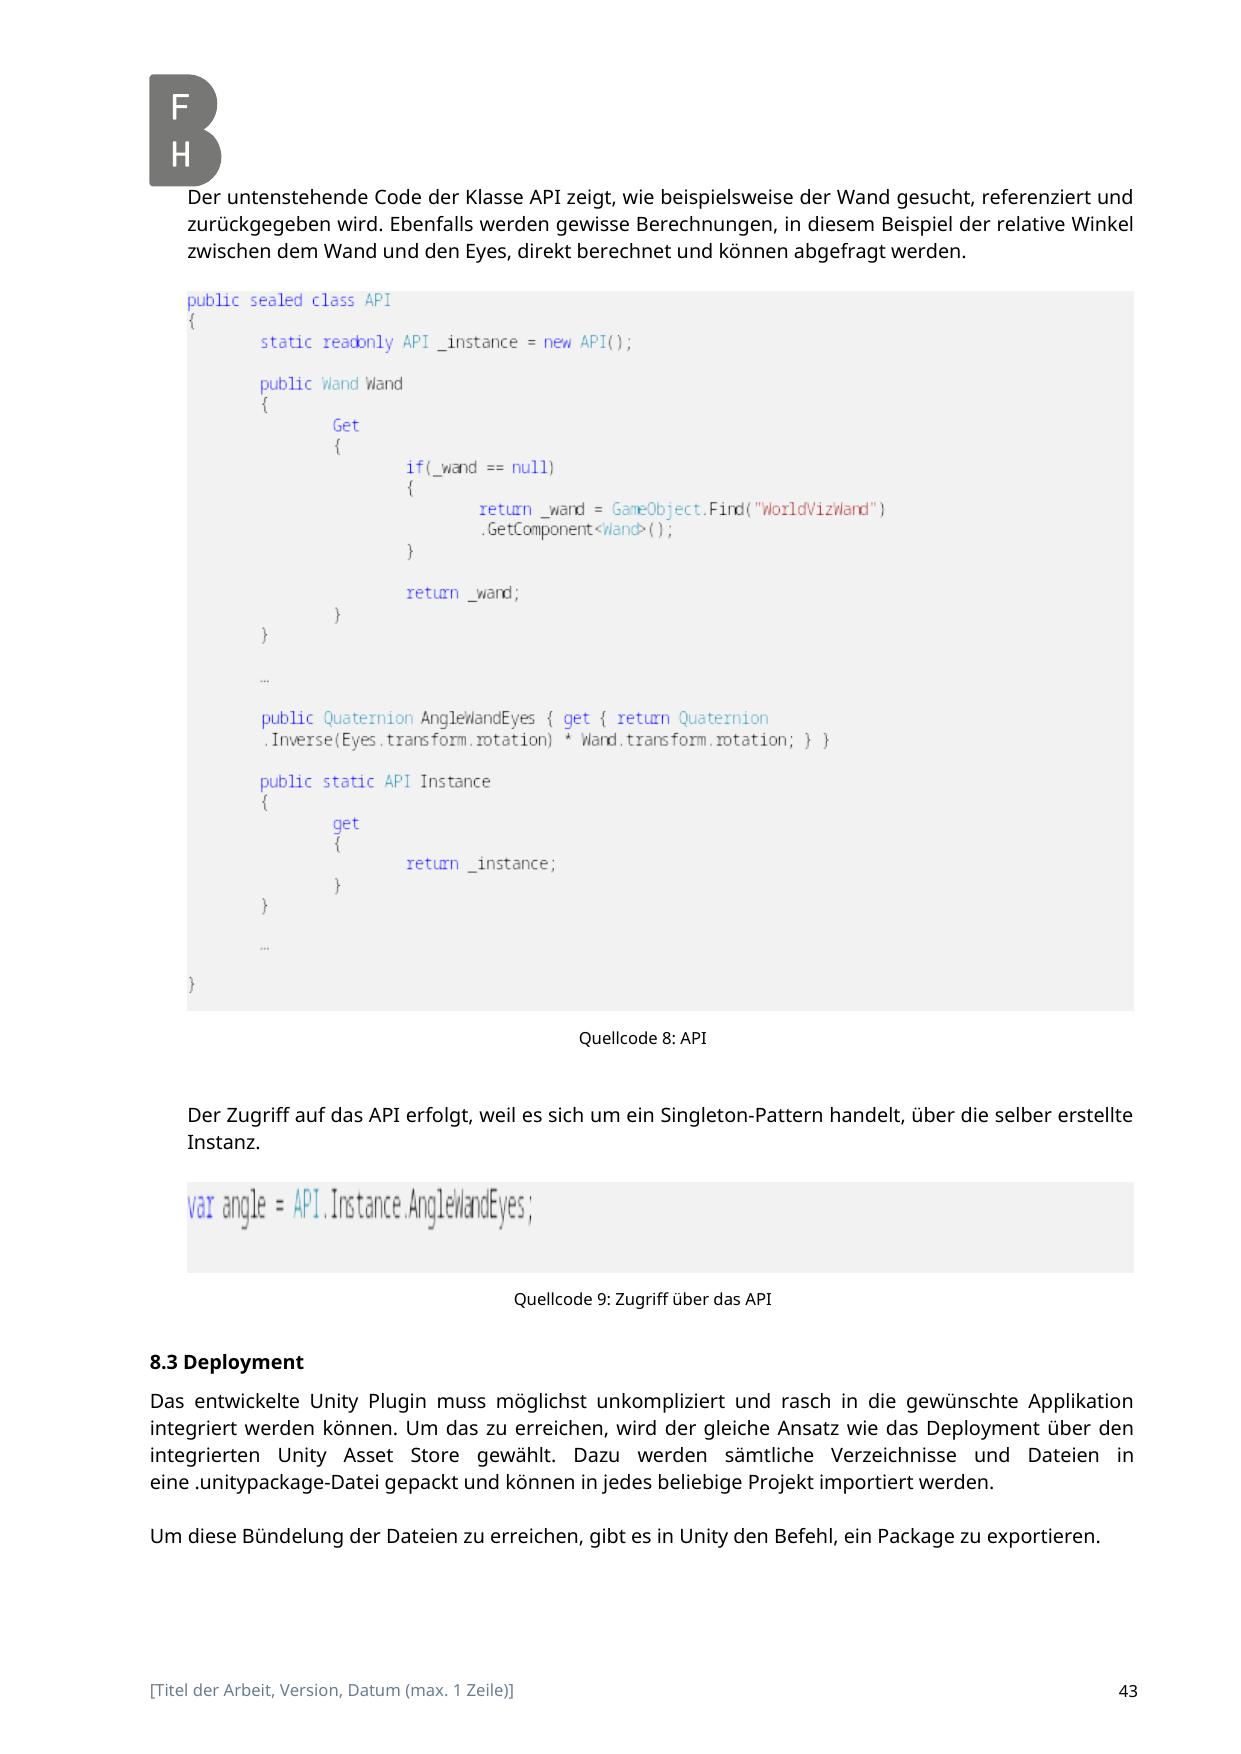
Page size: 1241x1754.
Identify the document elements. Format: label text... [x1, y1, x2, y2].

subtitle Deployment [149, 1348, 1136, 1375]
text Das entwickelte Unity Plugin muss möglichst unkompliziert und rasch in die gewünschte Applikation integriert werden können. Um das zu erreichen, wird der gleiche Ansatz wie das Deployment über den integrierten Unity Asset Store gewählt. Dazu werden sämtliche Verzeichnisse und Dateien in eine .unitypackage-Datei gepackt und können in jedes beliebige Projekt importiert werden. [149, 1388, 1136, 1496]
text Quellcode : API [149, 1024, 1136, 1049]
text Quellcode : Zugriff über das API [149, 1285, 1136, 1311]
list Der untenstehende Code der Klasse API zeigt, wie beispielsweise der Wand gesucht, referenziert und zurückgegeben wird. Ebenfalls werden gewisse Berechnungen, in diesem Beispiel der relative Winkel zwischen dem Wand und den Eyes, direkt berechnet und können abgefragt werden. [187, 183, 1136, 264]
text Um diese Bündelung der Dateien zu erreichen, gibt es in Unity den Befehl, ein Package zu exportieren. [149, 1523, 1136, 1549]
list Der Zugriff auf das API erfolgt, weil es sich um ein Singleton-Pattern handelt, über die selber erstellte Instanz. [187, 1101, 1136, 1155]
